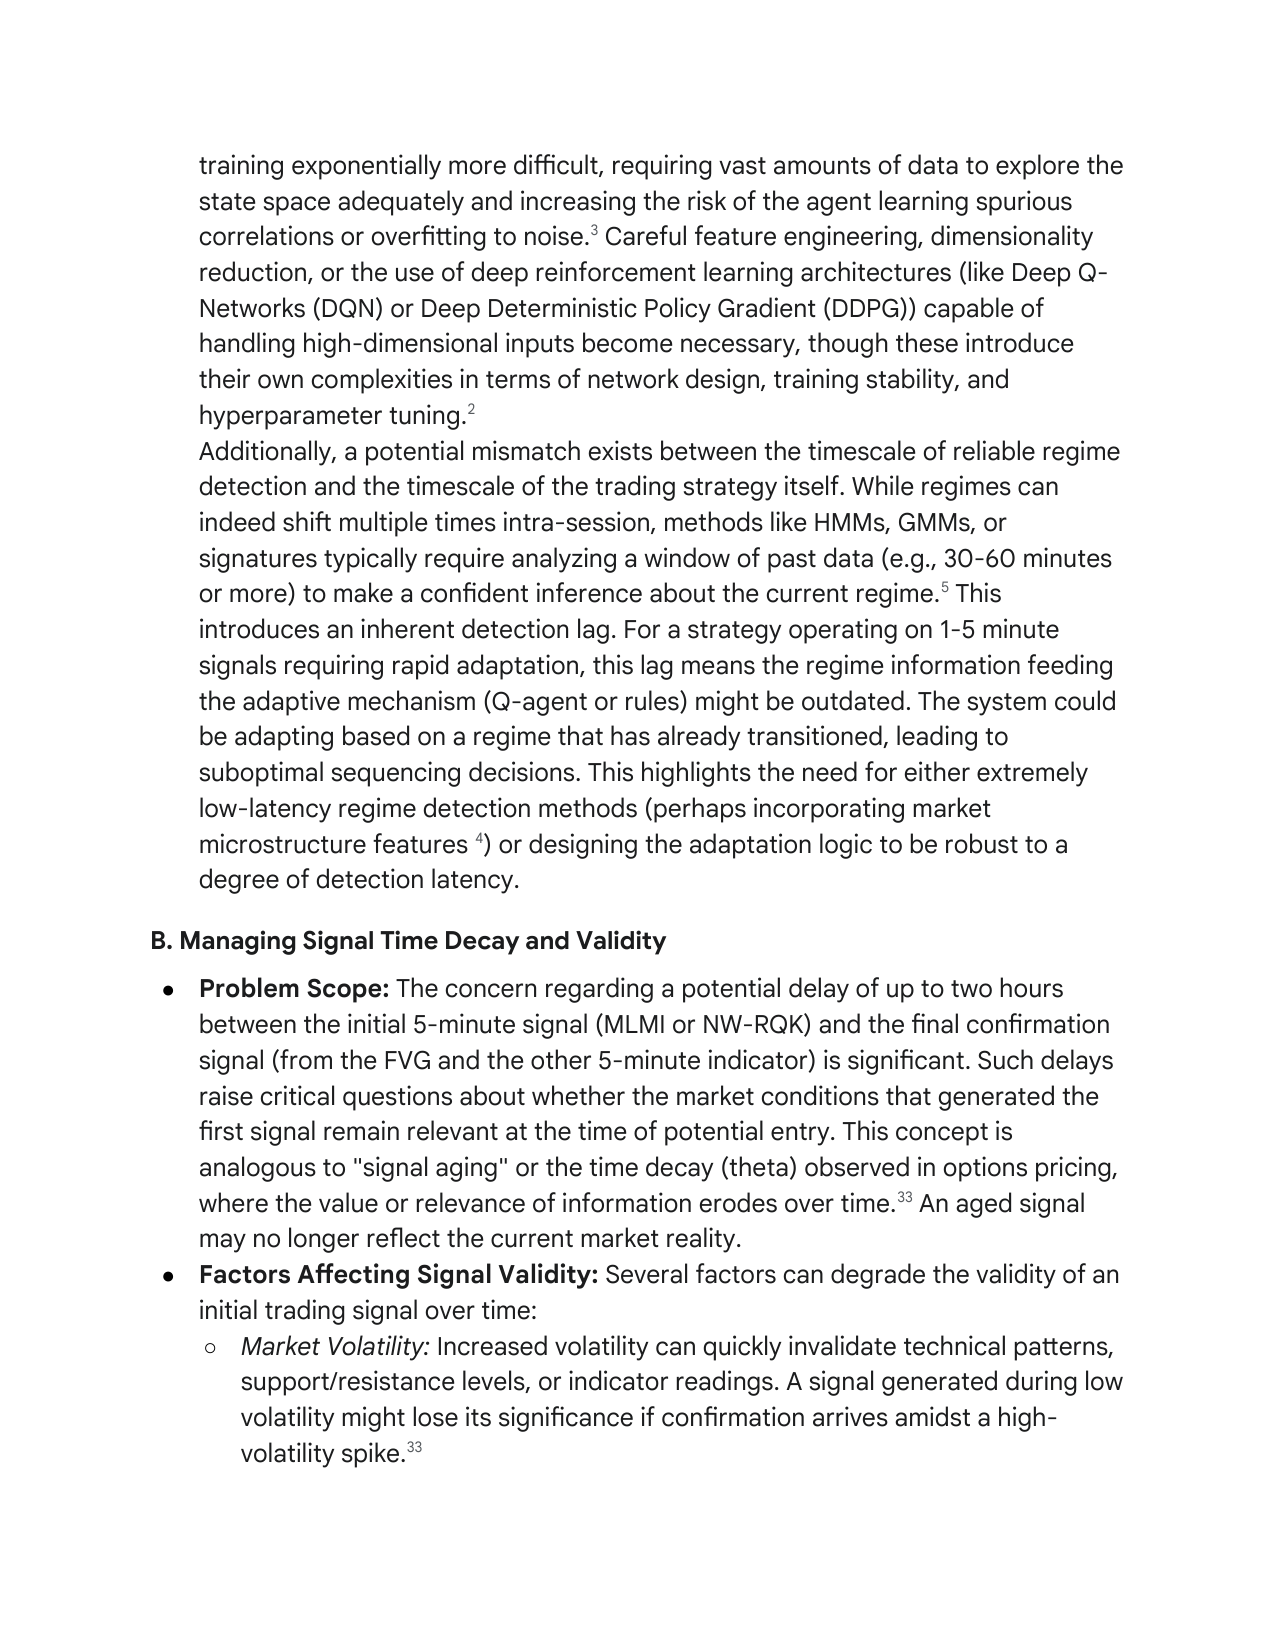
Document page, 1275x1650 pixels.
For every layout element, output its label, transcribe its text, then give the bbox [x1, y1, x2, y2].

list Problem Scope: The concern regarding a potential delay of up to two hours between the initial 5-minute signal (MLMI or NW-RQK) and the final confirmation signal (from the FVG and the other 5-minute indicator) is significant. Such delays raise critical questions about whether the market conditions that generated the first signal remain relevant at the time of potential entry. This concept is analogous to "signal aging" or the time decay (theta) observed in options pricing, where the value or relevance of information erodes over time.33 An aged signal may no longer reflect the current market reality. [161, 973, 1125, 1255]
subtitle B. Managing Signal Time Decay and Validity [150, 925, 1125, 957]
list Factors Affecting Signal Validity: Several factors can degrade the validity of an initial trading signal over time: [161, 1259, 1125, 1326]
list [161, 150, 1125, 896]
list Market Volatility: Increased volatility can quickly invalidate technical patterns, support/resistance levels, or indicator readings. A signal generated during low volatility might lose its significance if confirmation arrives amidst a high-volatility spike.33 [203, 1331, 1125, 1469]
